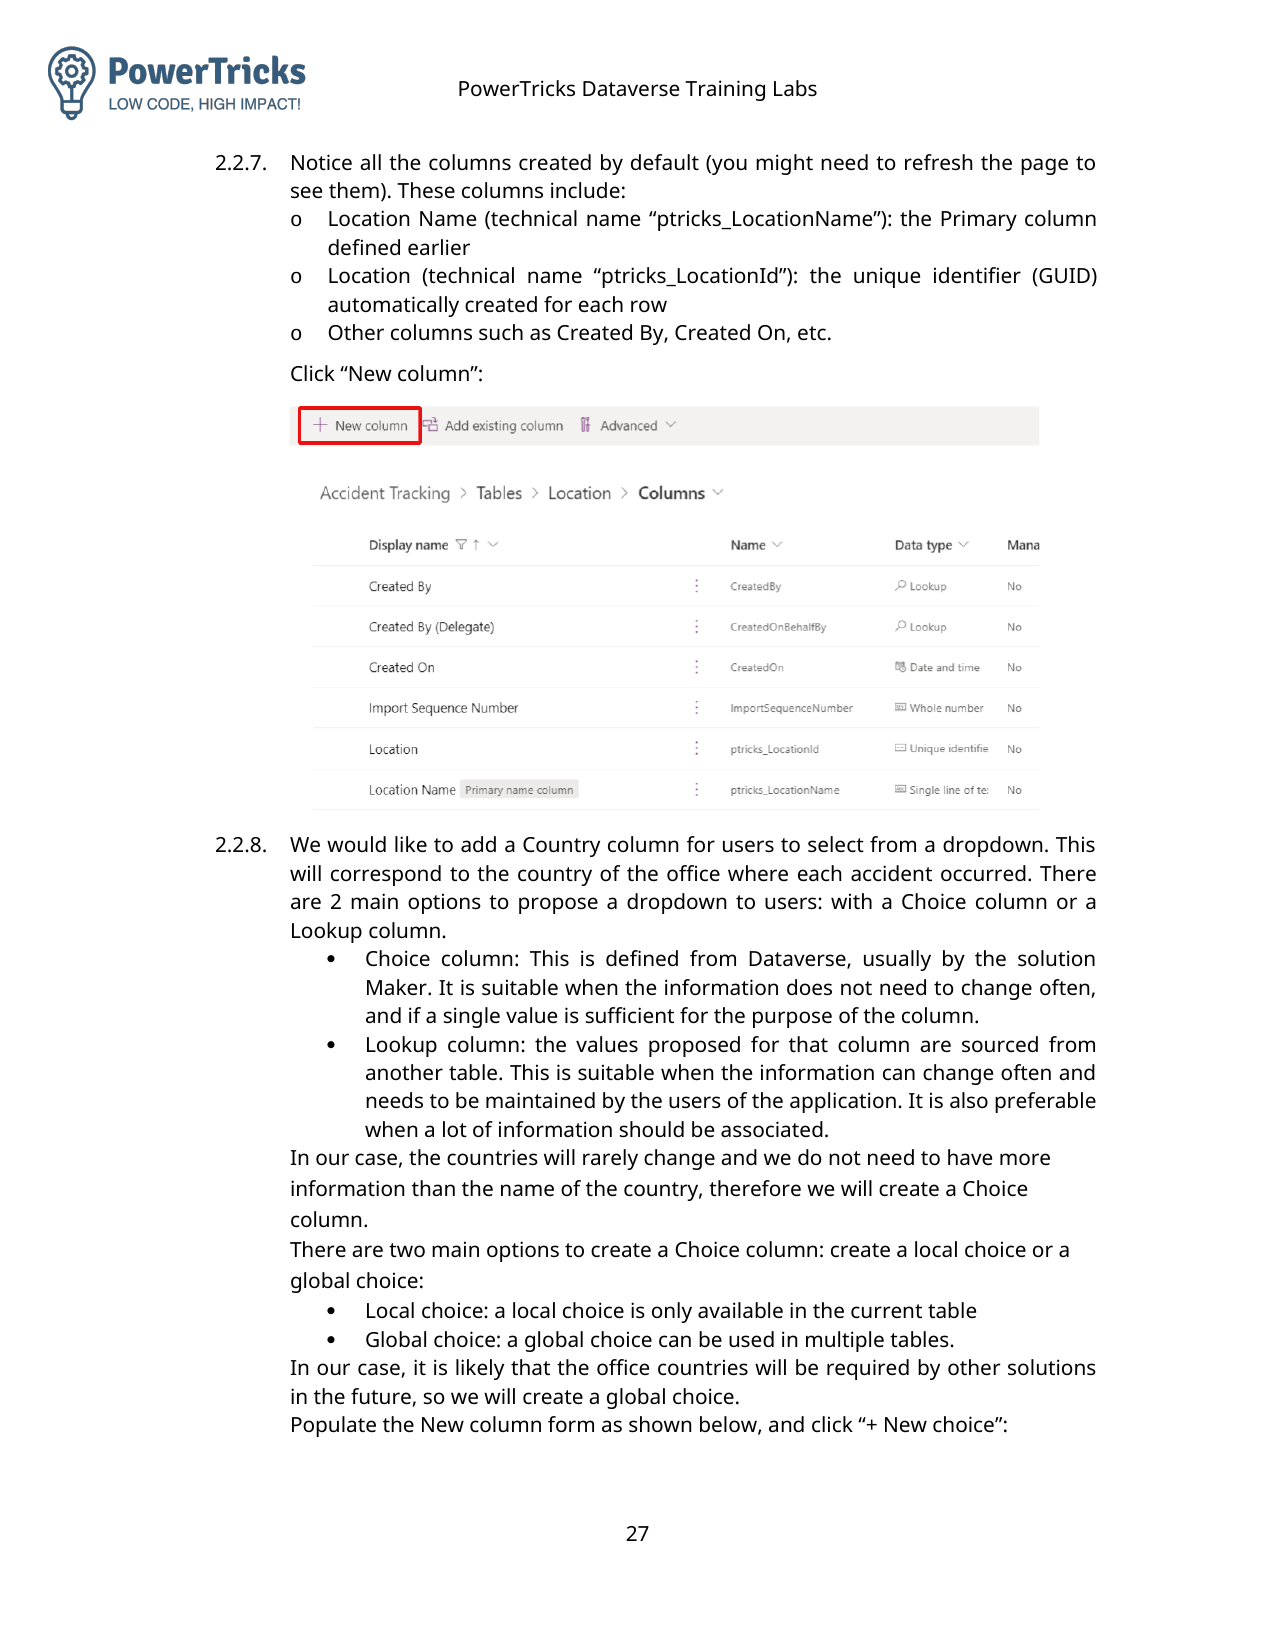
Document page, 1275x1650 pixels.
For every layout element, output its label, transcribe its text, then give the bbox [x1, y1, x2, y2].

picture [40, 39, 310, 124]
list In our case, the countries will rarely change and we do not need to have more information than the name of the country, therefore we will create a Choice column. [290, 1143, 1098, 1233]
list Notice all the columns created by default (you might need to refresh the page to see them). These columns include: [215, 148, 1098, 204]
list Global choice: a global choice can be used in multiple tables. [327, 1325, 1098, 1353]
list Local choice: a local choice is only available in the current table [327, 1297, 1098, 1325]
list Populate the New column form as shown below, and click “+ New choice”: [290, 1410, 1098, 1439]
list We would like to add a Country column for users to select from a dropdown. This will correspond to the country of the office where each accident occurred. There are 2 main options to propose a dropdown to users: with a Choice column or a Lookup column. [215, 831, 1098, 944]
list Location Name (technical name “ptricks_LocationName”): the Primary column defined earlier [290, 204, 1098, 261]
list Other columns such as Created By, Created On, etc. [290, 318, 1098, 347]
list Lookup column: the values proposed for that column are sourced from another table. This is suitable when the information can change often and needs to be maintained by the users of the application. It is also preferable when a lot of information should be associated. [327, 1030, 1098, 1143]
picture [289, 400, 1040, 819]
text Click “New column”: [290, 359, 1098, 388]
list Choice column: This is defined from Dataverse, usually by the solution Maker. It is suitable when the information does not need to change often, and if a single value is sufficient for the purpose of the column. [327, 944, 1098, 1030]
list In our case, it is likely that the office countries will be required by other solutions in the future, so we will create a global choice. [290, 1353, 1098, 1410]
list Location (technical name “ptricks_LocationId”): the unique identifier (GUID) automatically created for each row [290, 261, 1098, 318]
list There are two main options to create a Choice column: create a local choice or a global choice: [290, 1235, 1098, 1294]
